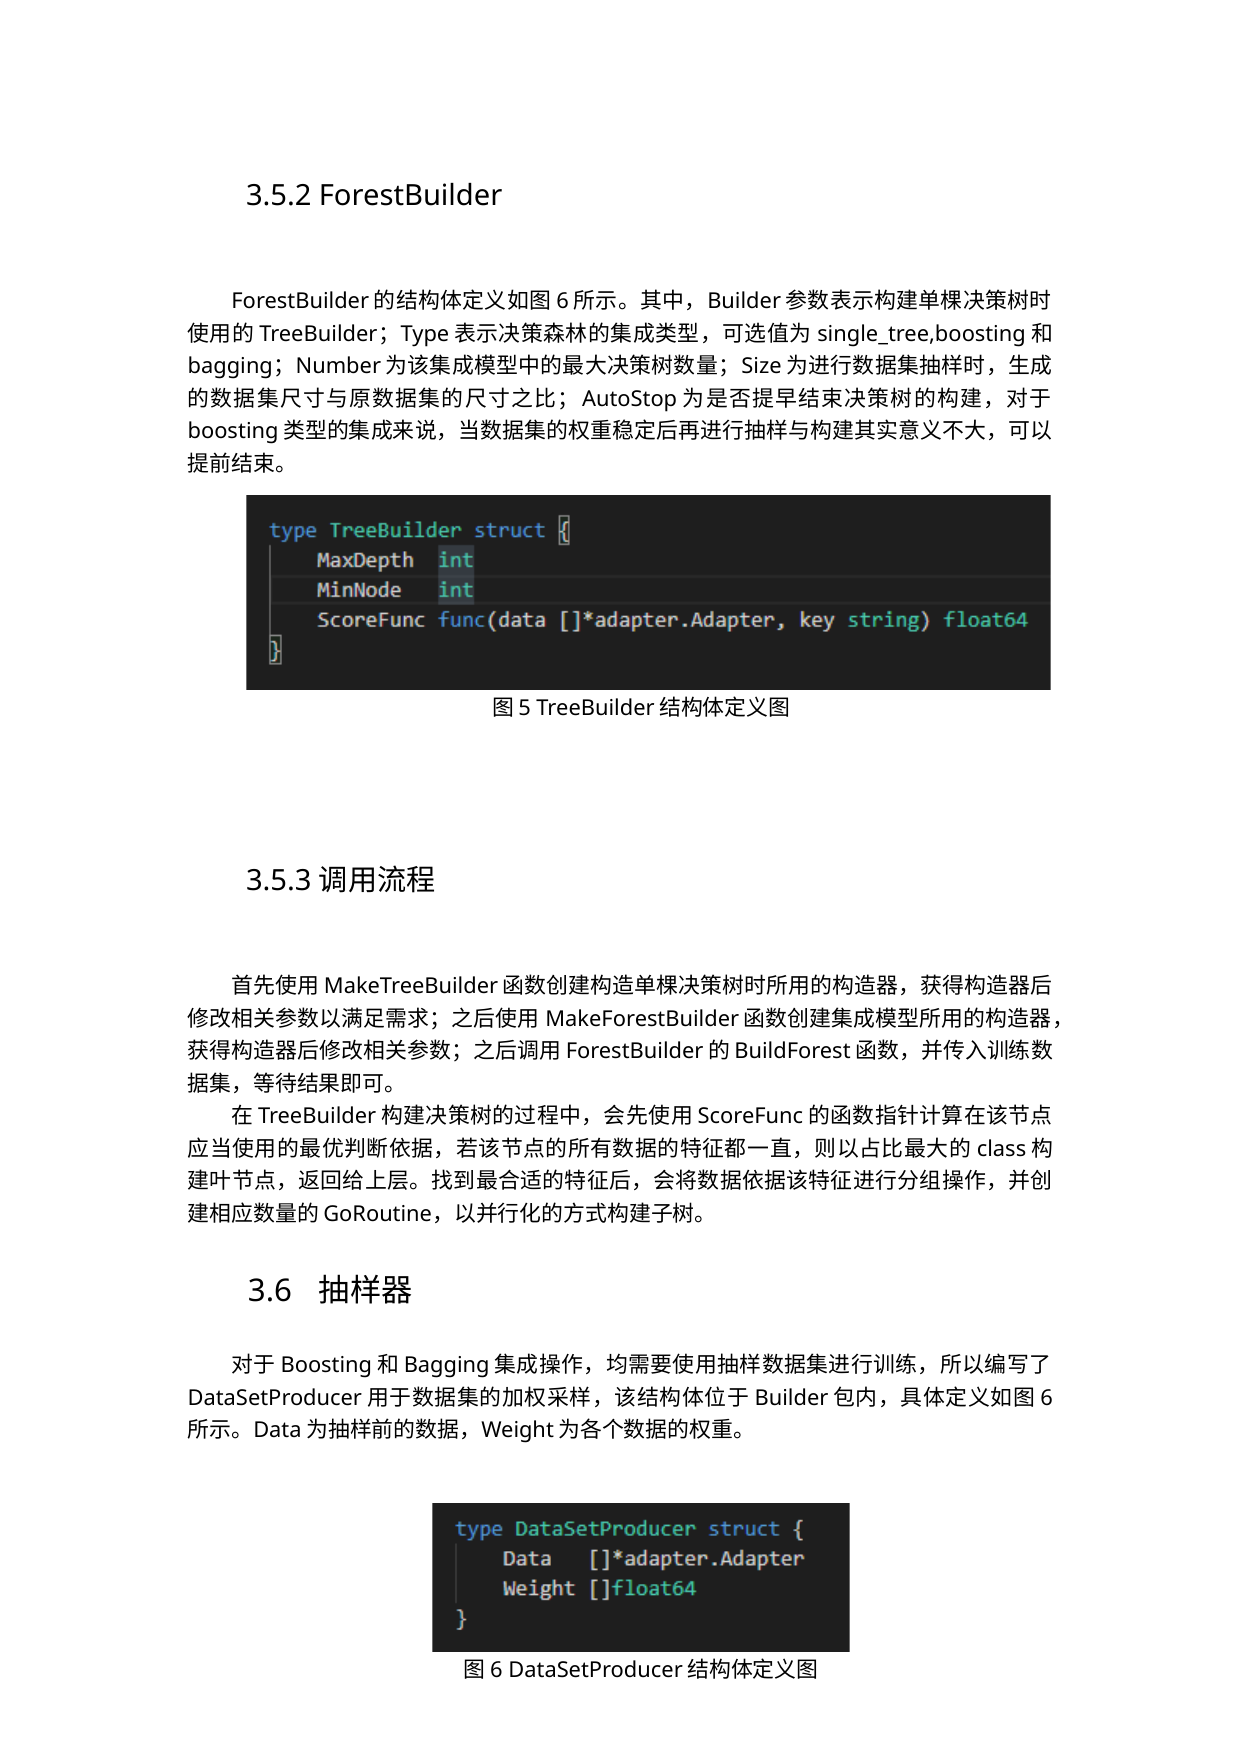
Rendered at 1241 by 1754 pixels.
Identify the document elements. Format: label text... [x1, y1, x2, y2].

text 在TreeBuilder构建决策树的过程中，会先使用ScoreFunc的函数指针计算在该节点应当使用的最优判断依据，若该节点的所有数据的特征都一直，则以占比最大的class构建叶节点，返回给上层。找到最合适的特征后，会将数据依据该特征进行分组操作，并创建相应数量的GoRoutine，以并行化的方式构建子树。 [187, 1098, 1053, 1228]
subtitle 抽样器 [248, 1255, 1053, 1320]
picture [246, 495, 1051, 690]
picture [432, 1503, 850, 1652]
text ForestBuilder的结构体定义如图6所示。其中，Builder参数表示构建单棵决策树时使用的TreeBuilder；Type表示决策森林的集成类型，可选值为single_tree,boosting和bagging；Number为该集成模型中的最大决策树数量；Size为进行数据集抽样时，生成的数据集尺寸与原数据集的尺寸之比；AutoStop为是否提早结束决策树的构建，对于boosting类型的集成来说，当数据集的权重稳定后再进行抽样与构建其实意义不大，可以提前结束。 [187, 283, 1053, 478]
text 首先使用MakeTreeBuilder函数创建构造单棵决策树时所用的构造器，获得构造器后修改相关参数以满足需求；之后使用MakeForestBuilder函数创建集成模型所用的构造器，获得构造器后修改相关参数；之后调用ForestBuilder的BuildForest函数，并传入训练数据集，等待结果即可。 [187, 968, 1053, 1098]
text 对于Boosting和Bagging集成操作，均需要使用抽样数据集进行训练，所以编写了DataSetProducer用于数据集的加权采样，该结构体位于Builder包内，具体定义如图6所示。Data为抽样前的数据，Weight为各个数据的权重。 [187, 1347, 1053, 1445]
subtitle ForestBuilder [187, 162, 1053, 227]
